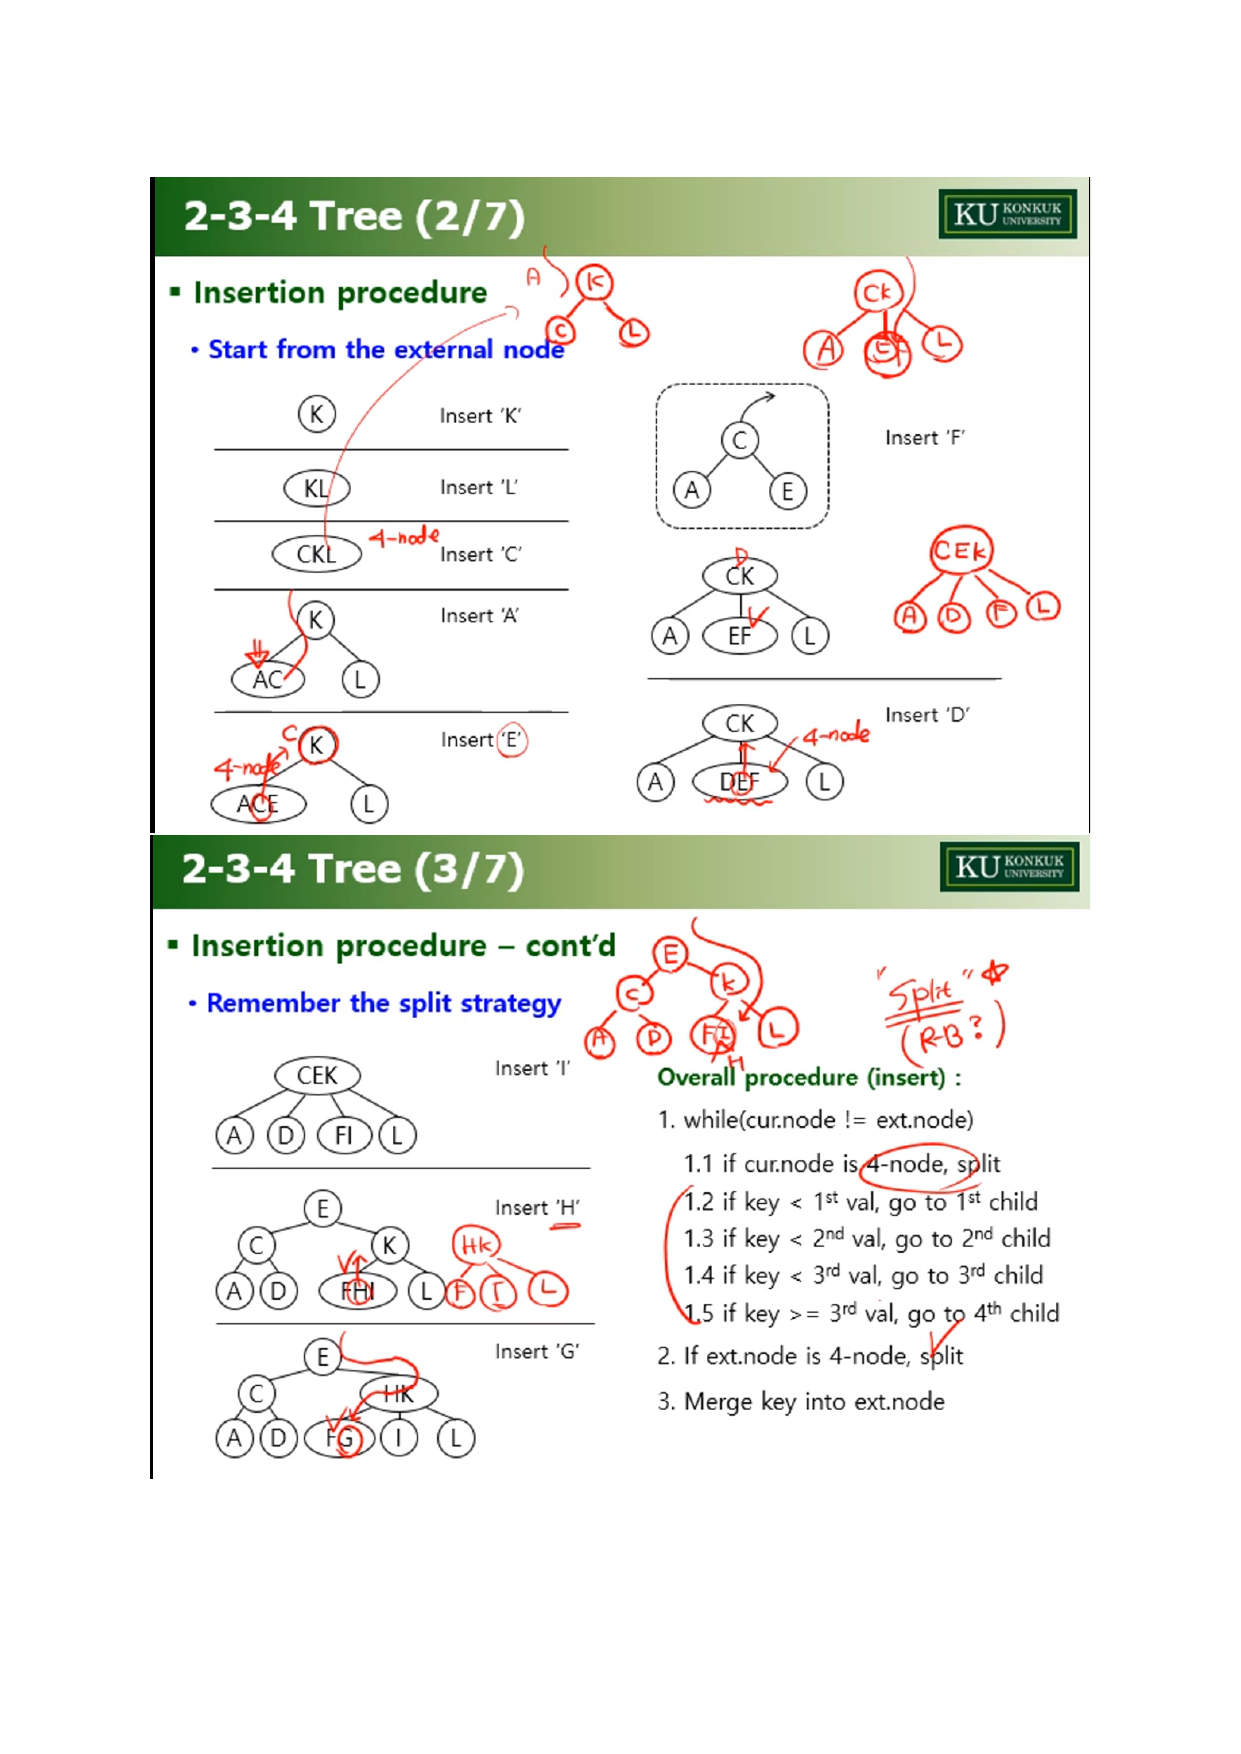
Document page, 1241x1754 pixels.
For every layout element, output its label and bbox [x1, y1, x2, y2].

picture [150, 835, 1091, 1479]
picture [150, 177, 1091, 833]
